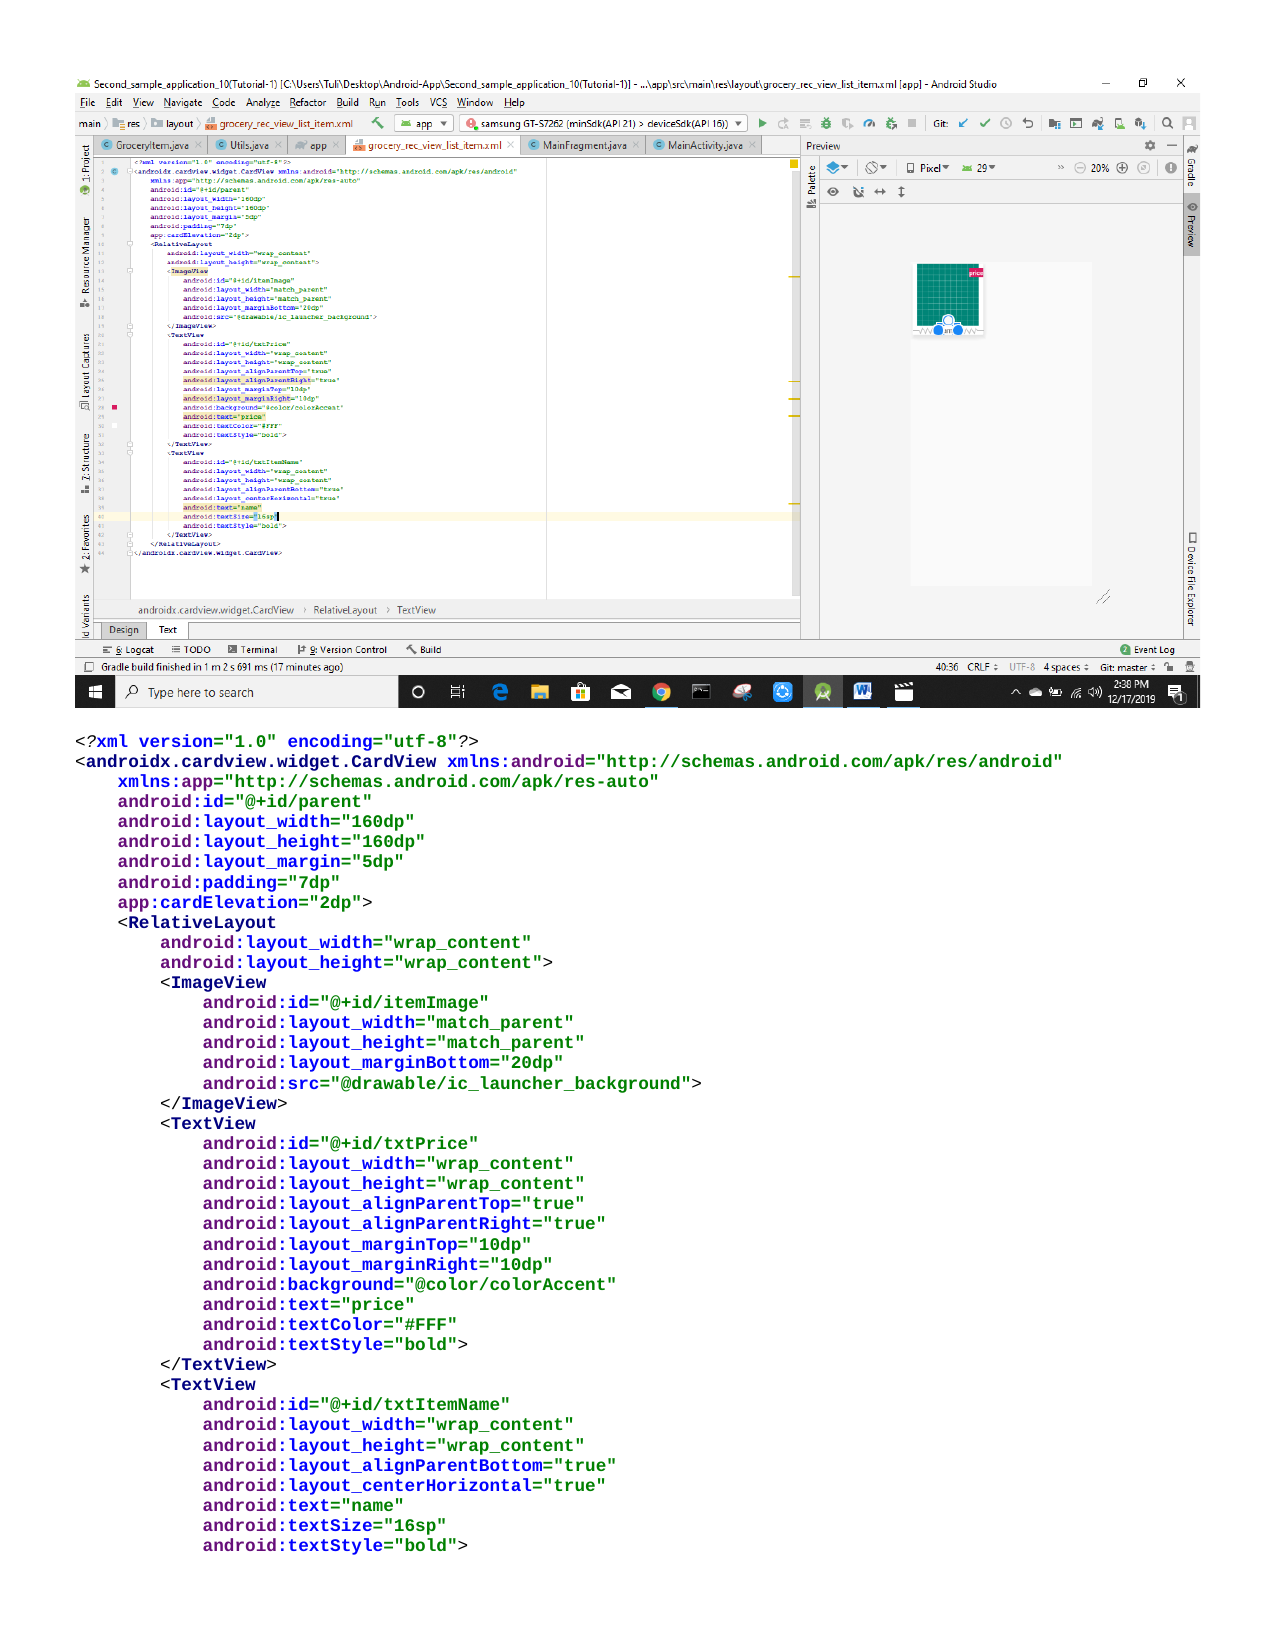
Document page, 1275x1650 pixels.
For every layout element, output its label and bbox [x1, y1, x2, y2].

picture [75, 75, 1200, 708]
text [75, 732, 1200, 1557]
